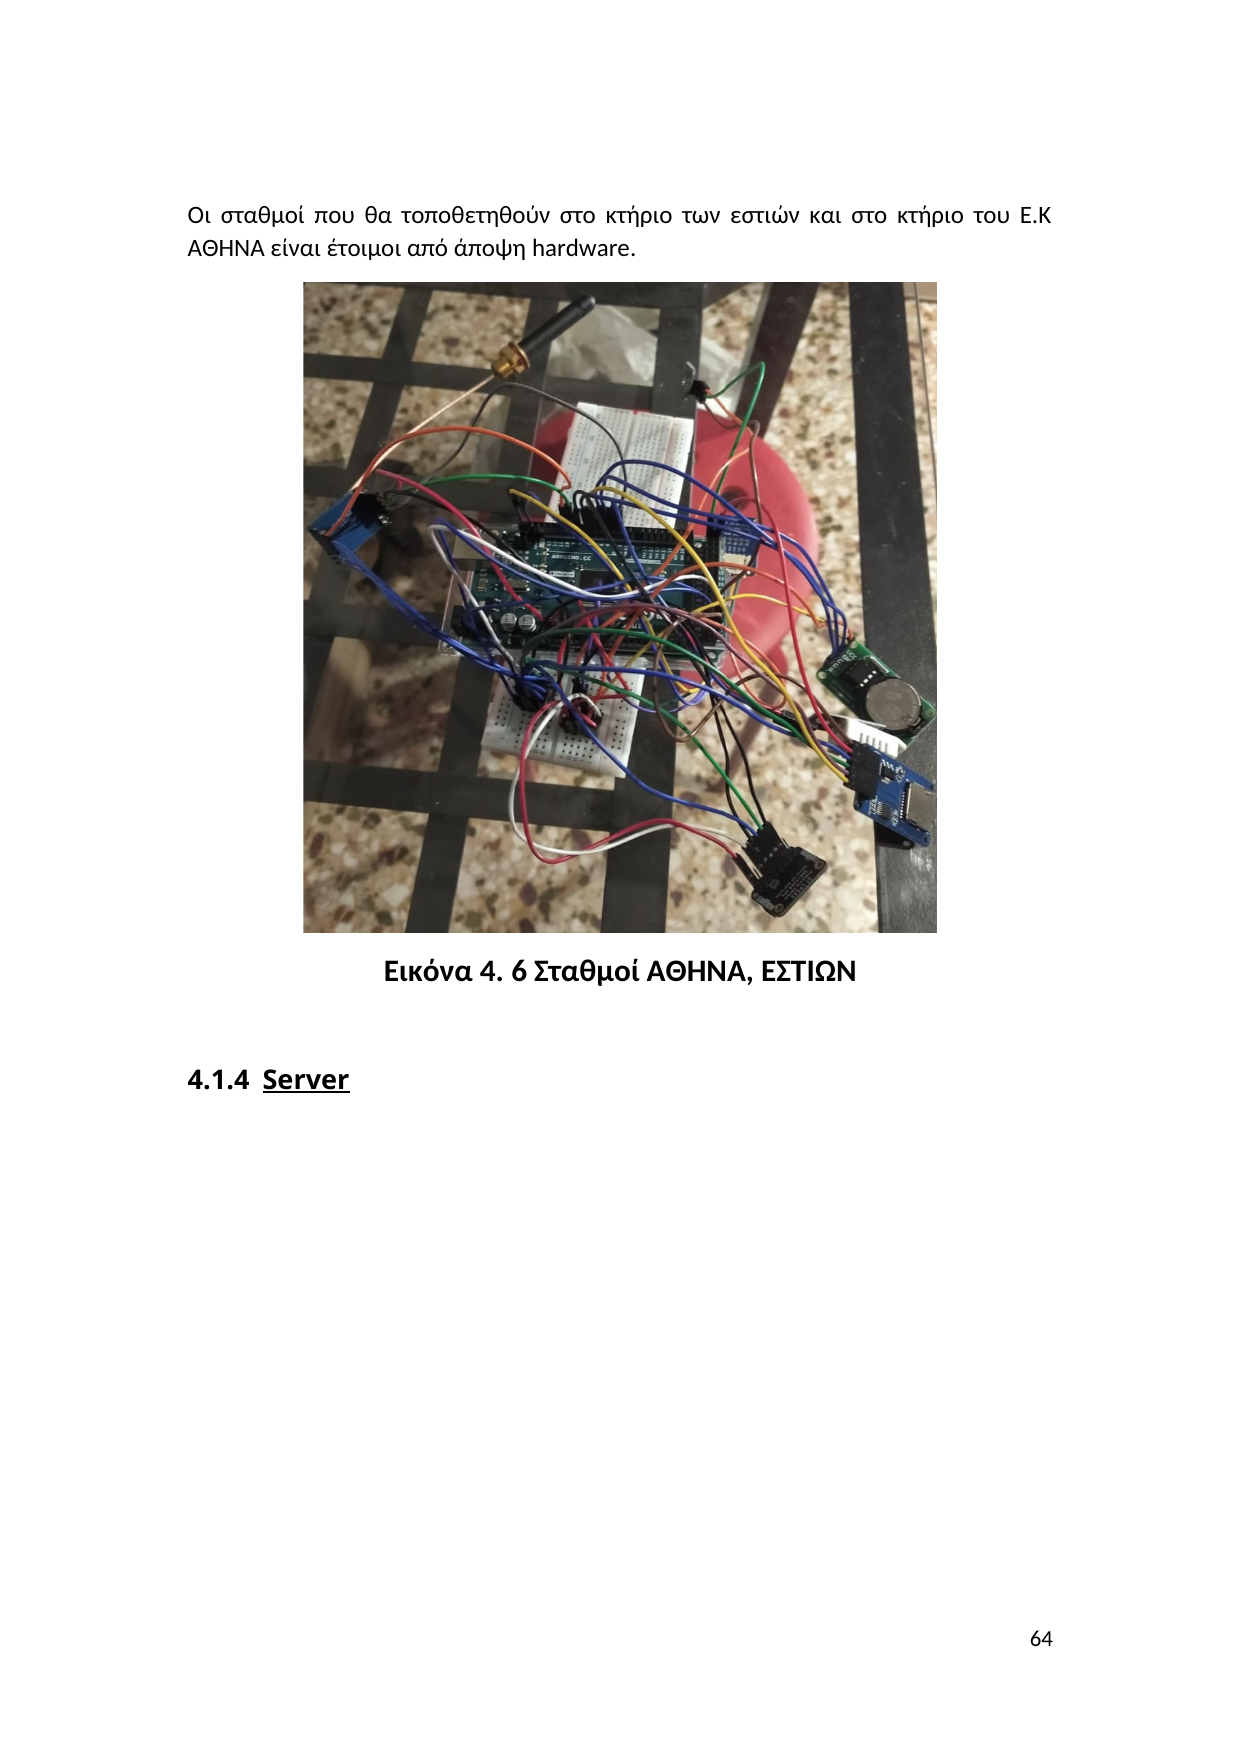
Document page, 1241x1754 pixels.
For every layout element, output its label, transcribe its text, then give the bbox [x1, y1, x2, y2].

text Oι σταθμοί που θα τοποθετηθούν στο κτήριο των εστιών και στο κτήριο του Ε.Κ ΑΘΗΝΑ είναι έτοιμοι από άποψη hardware. [187, 199, 1053, 263]
picture [303, 282, 937, 933]
subtitle Server [187, 1060, 1053, 1097]
